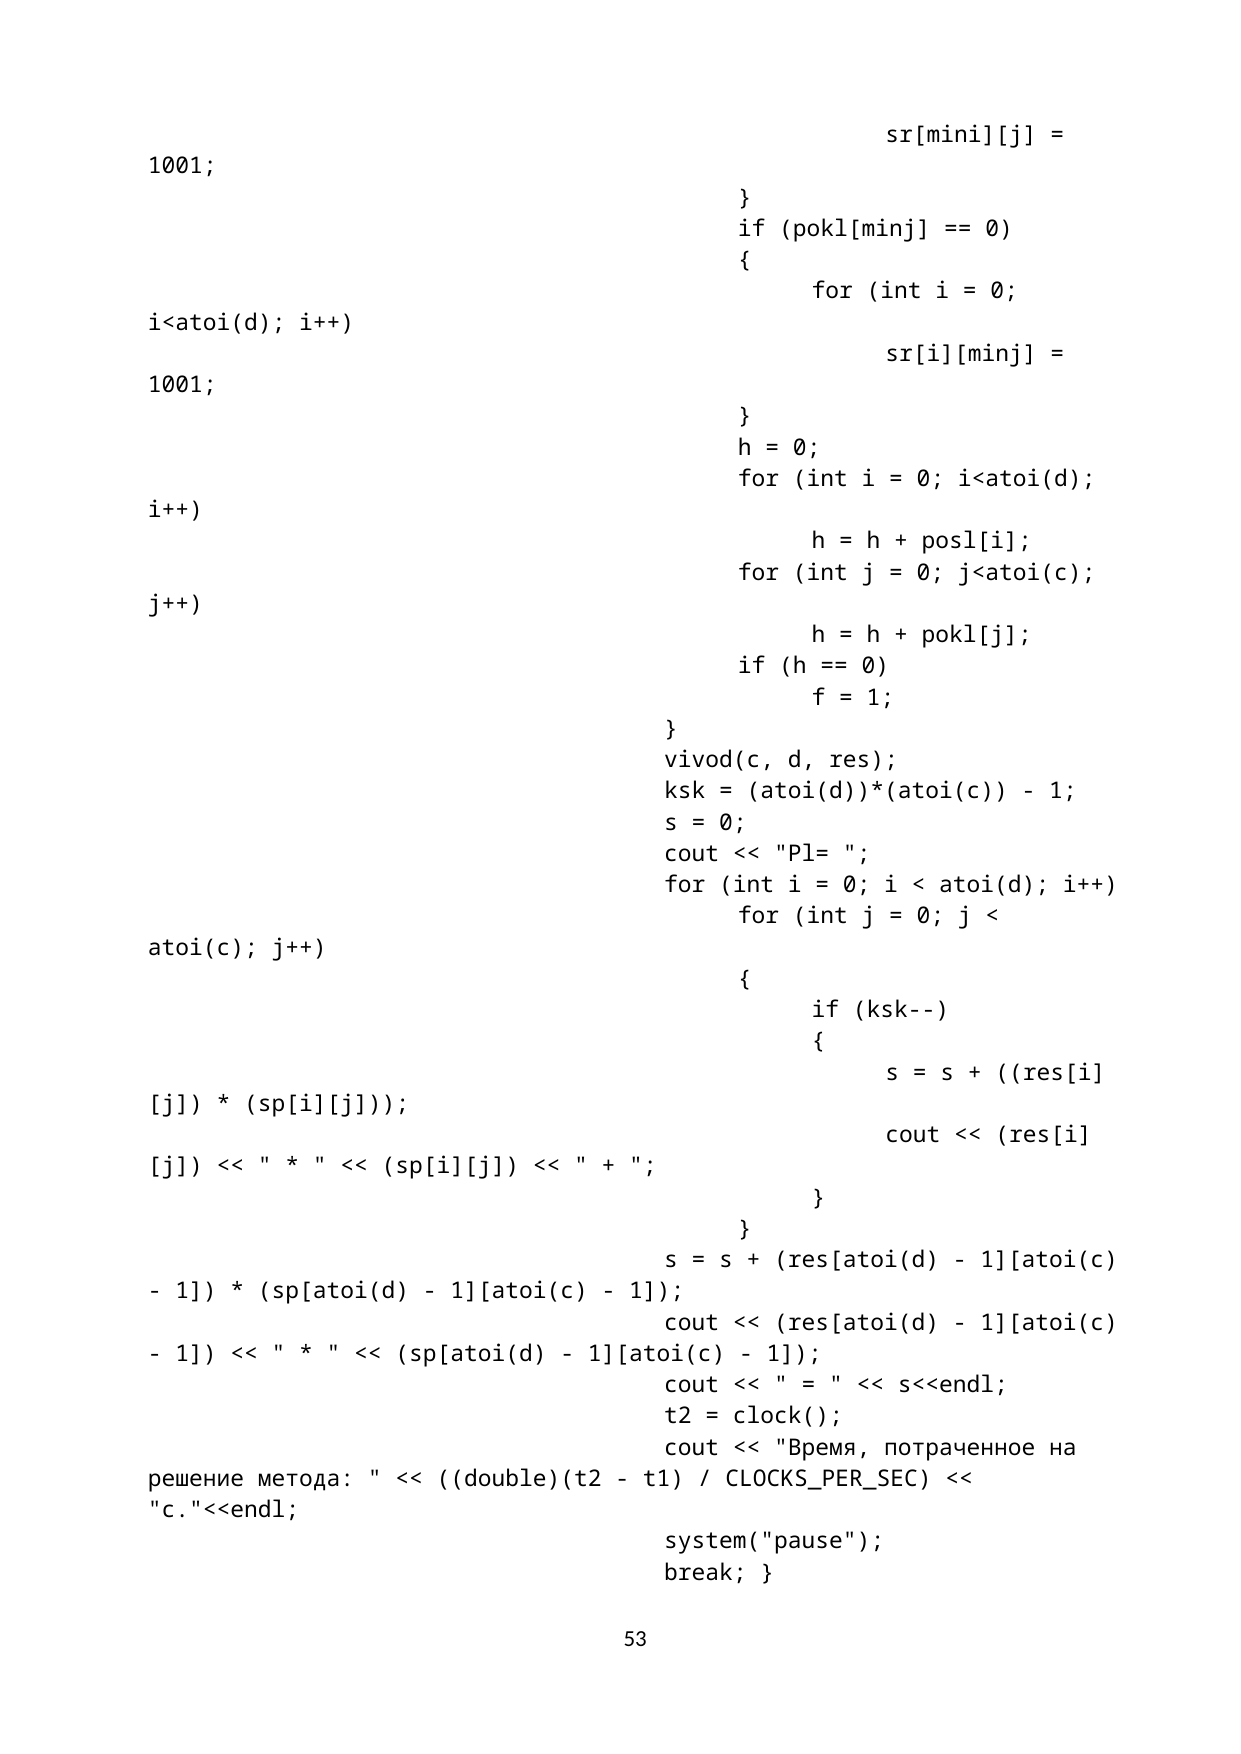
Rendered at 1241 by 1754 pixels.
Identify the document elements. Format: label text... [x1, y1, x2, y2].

text for (int i = 0; i<atoi(d); i++) [148, 462, 1122, 524]
text { [148, 962, 1122, 993]
text vivod(c, d, res); [148, 743, 1122, 774]
text ksk = (atoi(d))*(atoi(c)) - 1; [148, 774, 1122, 806]
text for (int j = 0; j<atoi(c); j++) [148, 556, 1122, 618]
text s = s + (res[atoi(d) - 1][atoi(c) - 1]) * (sp[atoi(d) - 1][atoi(c) - 1]); [148, 1243, 1122, 1306]
text for (int i = 0; i<atoi(d); i++) [148, 274, 1122, 337]
text t2 = clock(); [148, 1399, 1122, 1431]
text sr[i][minj] = 1001; [148, 337, 1122, 399]
text cout << "Pl= "; [148, 837, 1122, 868]
text s = 0; [148, 806, 1122, 837]
text { [148, 1024, 1122, 1056]
text h = 0; [148, 431, 1122, 462]
text for (int j = 0; j < atoi(c); j++) [148, 899, 1122, 962]
text break; } [148, 1556, 1122, 1587]
text cout << (res[i][j]) << " * " << (sp[i][j]) << " + "; [148, 1118, 1122, 1181]
text } [148, 181, 1122, 212]
text } [148, 1212, 1122, 1243]
text } [148, 712, 1122, 743]
text for (int i = 0; i < atoi(d); i++) [148, 868, 1122, 899]
text f = 1; [148, 681, 1122, 712]
text } [148, 1181, 1122, 1212]
text if (ksk--) [148, 993, 1122, 1024]
text s = s + ((res[i][j]) * (sp[i][j])); [148, 1056, 1122, 1118]
text cout << " = " << s<<endl; [148, 1368, 1122, 1399]
text if (pokl[minj] == 0) [148, 212, 1122, 243]
text } [148, 399, 1122, 431]
text { [148, 243, 1122, 274]
text h = h + pokl[j]; [148, 618, 1122, 649]
text cout << "Время, потраченное на решение метода: " << ((double)(t2 - t1) / CLOCKS_PER_SEC) << "с."<<endl; [148, 1431, 1122, 1524]
text cout << (res[atoi(d) - 1][atoi(c) - 1]) << " * " << (sp[atoi(d) - 1][atoi(c) - 1]); [148, 1306, 1122, 1368]
text h = h + posl[i]; [148, 524, 1122, 556]
text if (h == 0) [148, 649, 1122, 681]
text system("pause"); [148, 1524, 1122, 1556]
text sr[mini][j] = 1001; [148, 118, 1122, 181]
